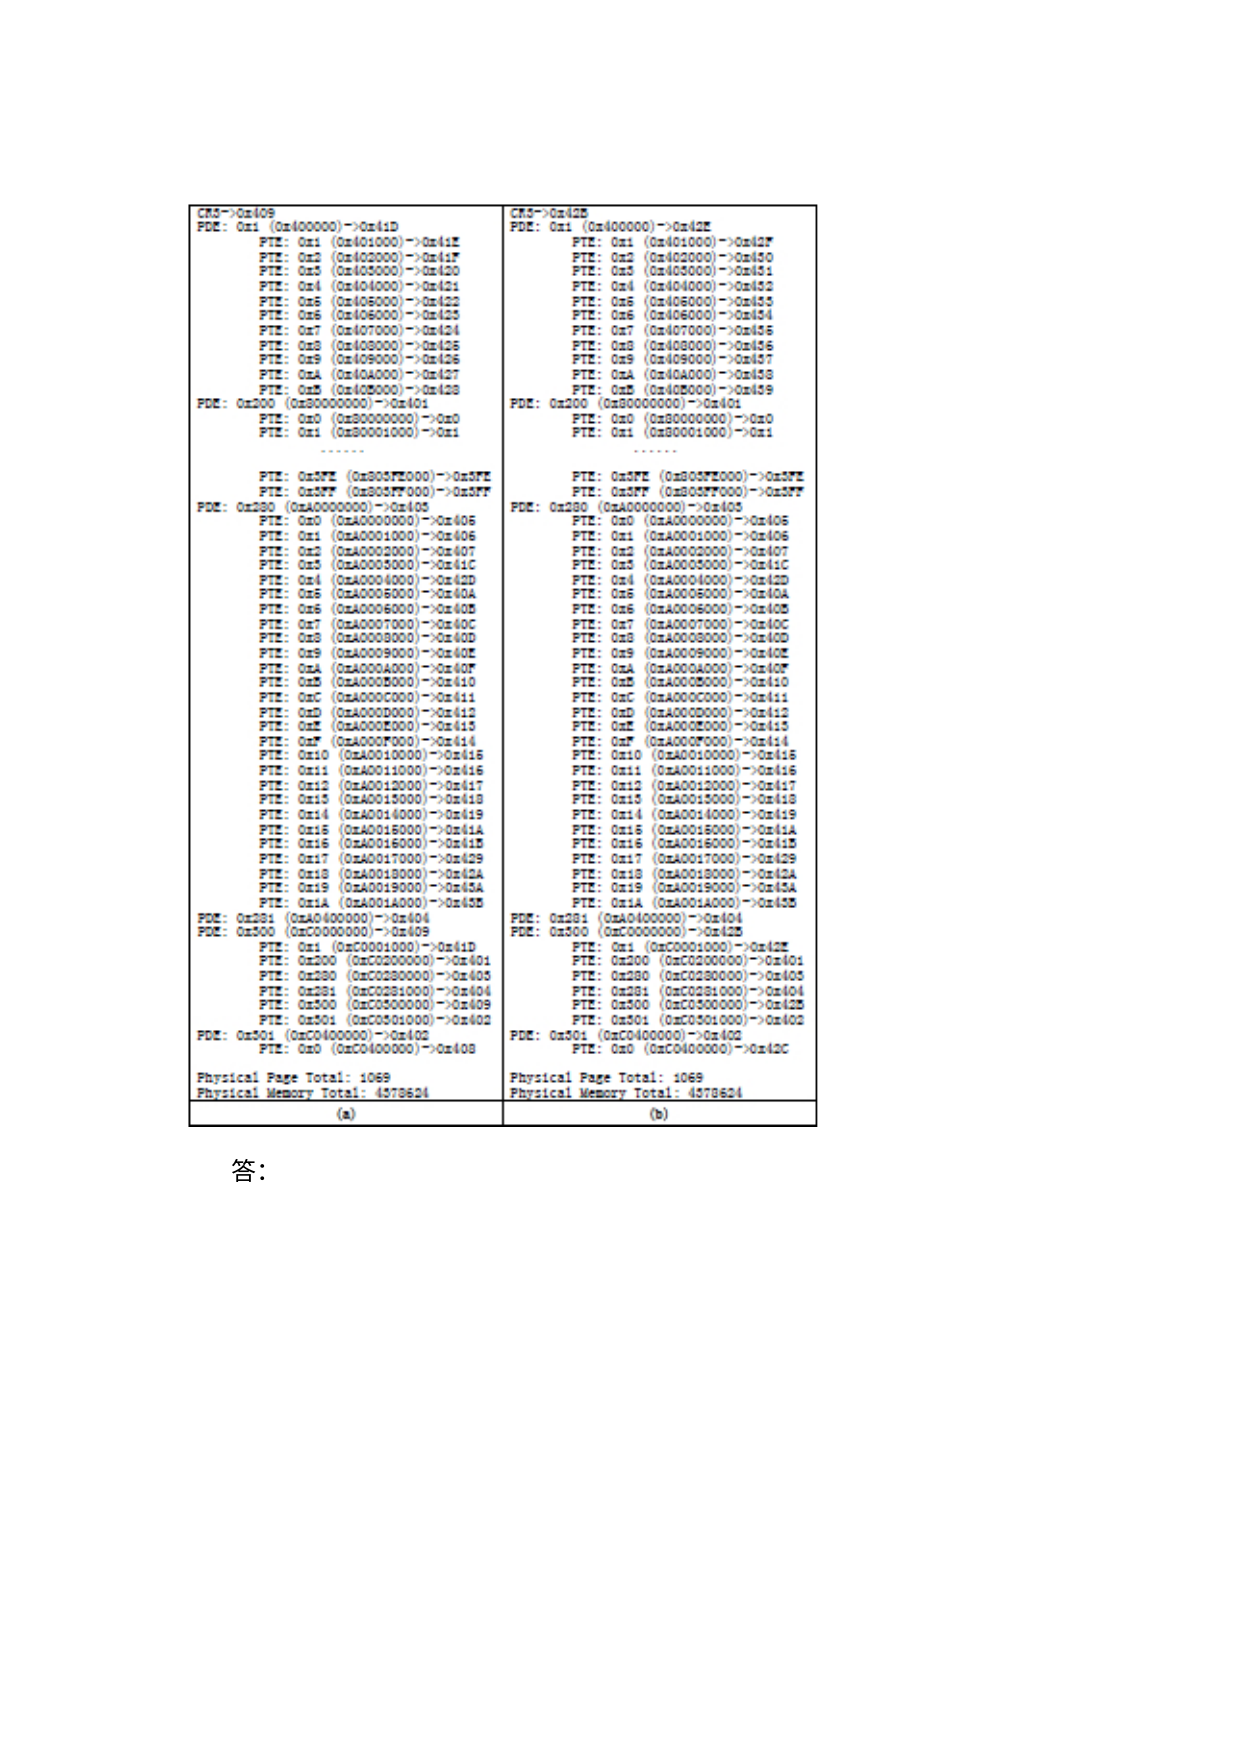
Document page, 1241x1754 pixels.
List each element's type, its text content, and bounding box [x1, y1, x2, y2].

picture [187, 203, 818, 1127]
